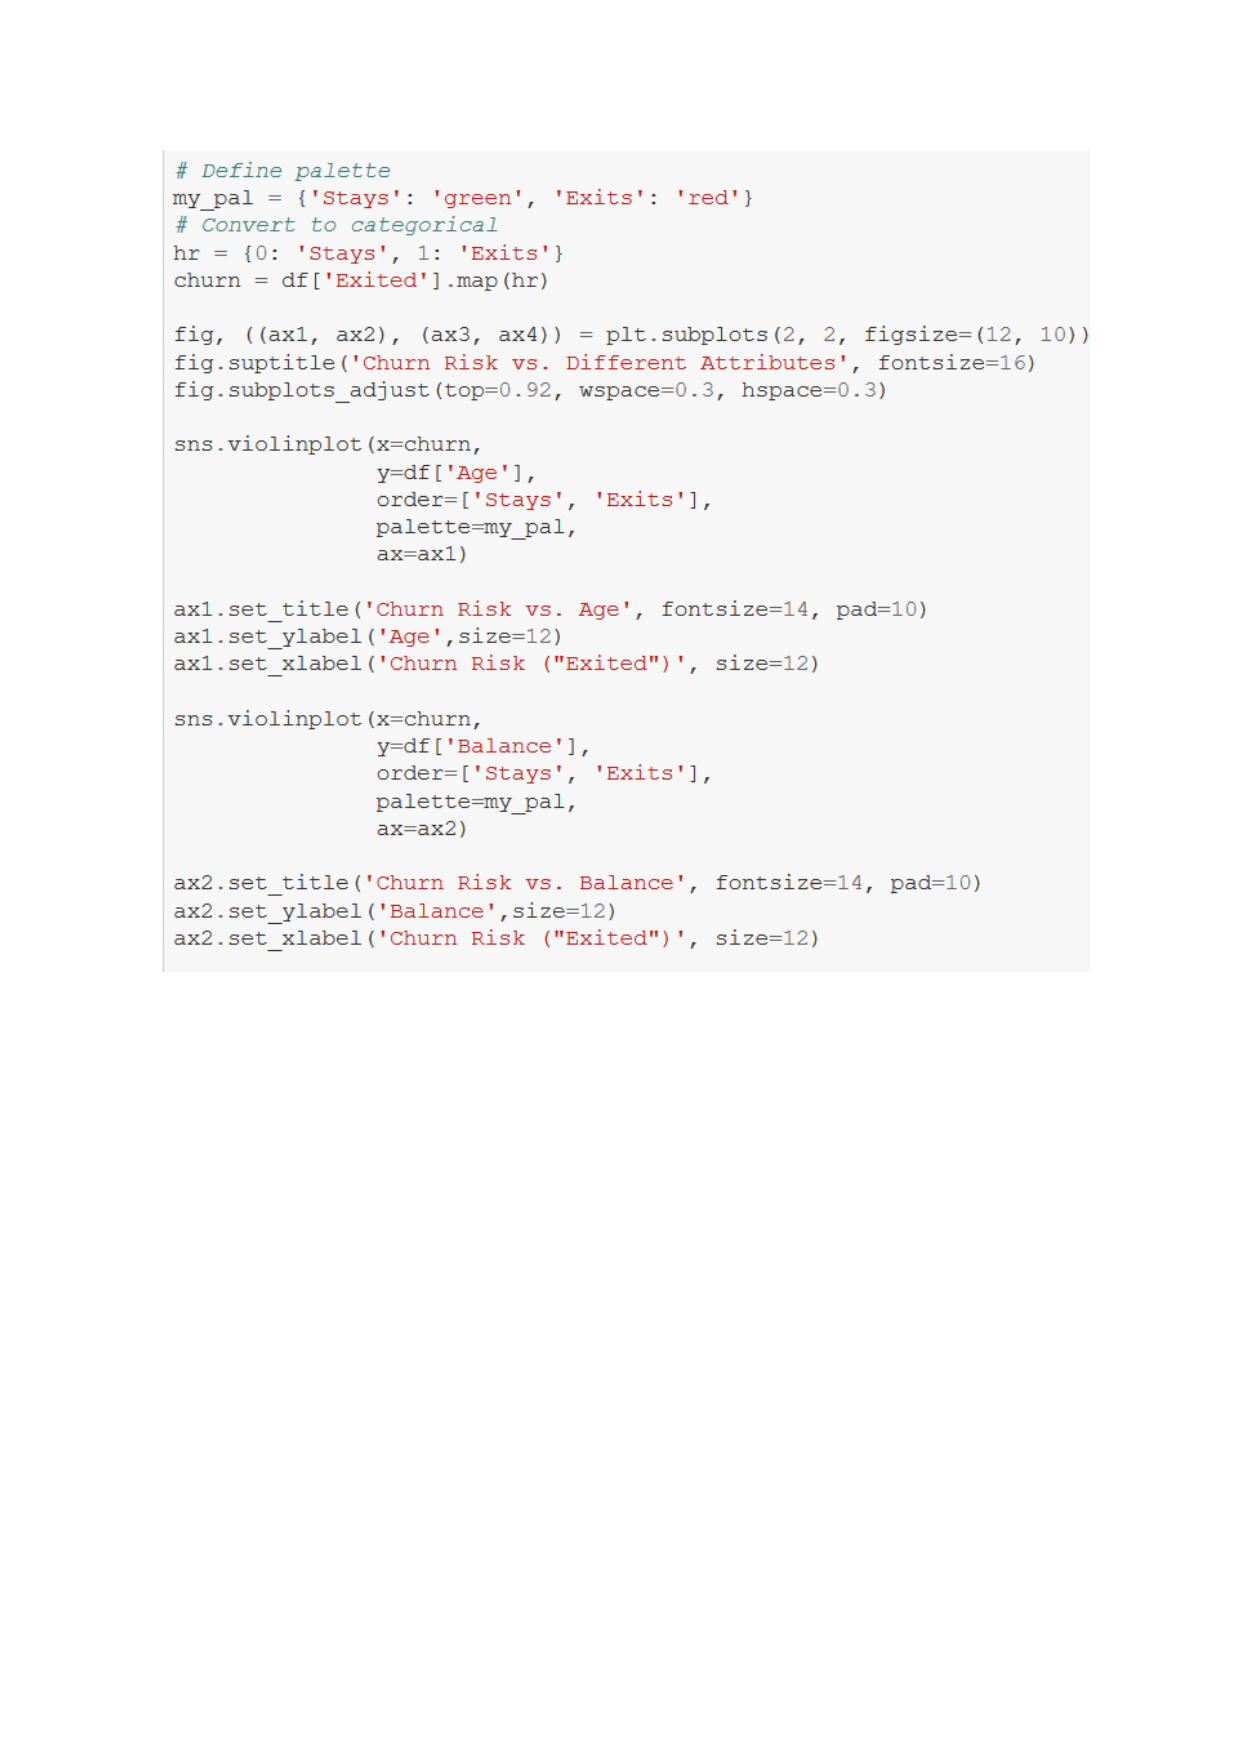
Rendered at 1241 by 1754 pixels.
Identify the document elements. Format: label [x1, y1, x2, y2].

picture [150, 150, 1091, 972]
